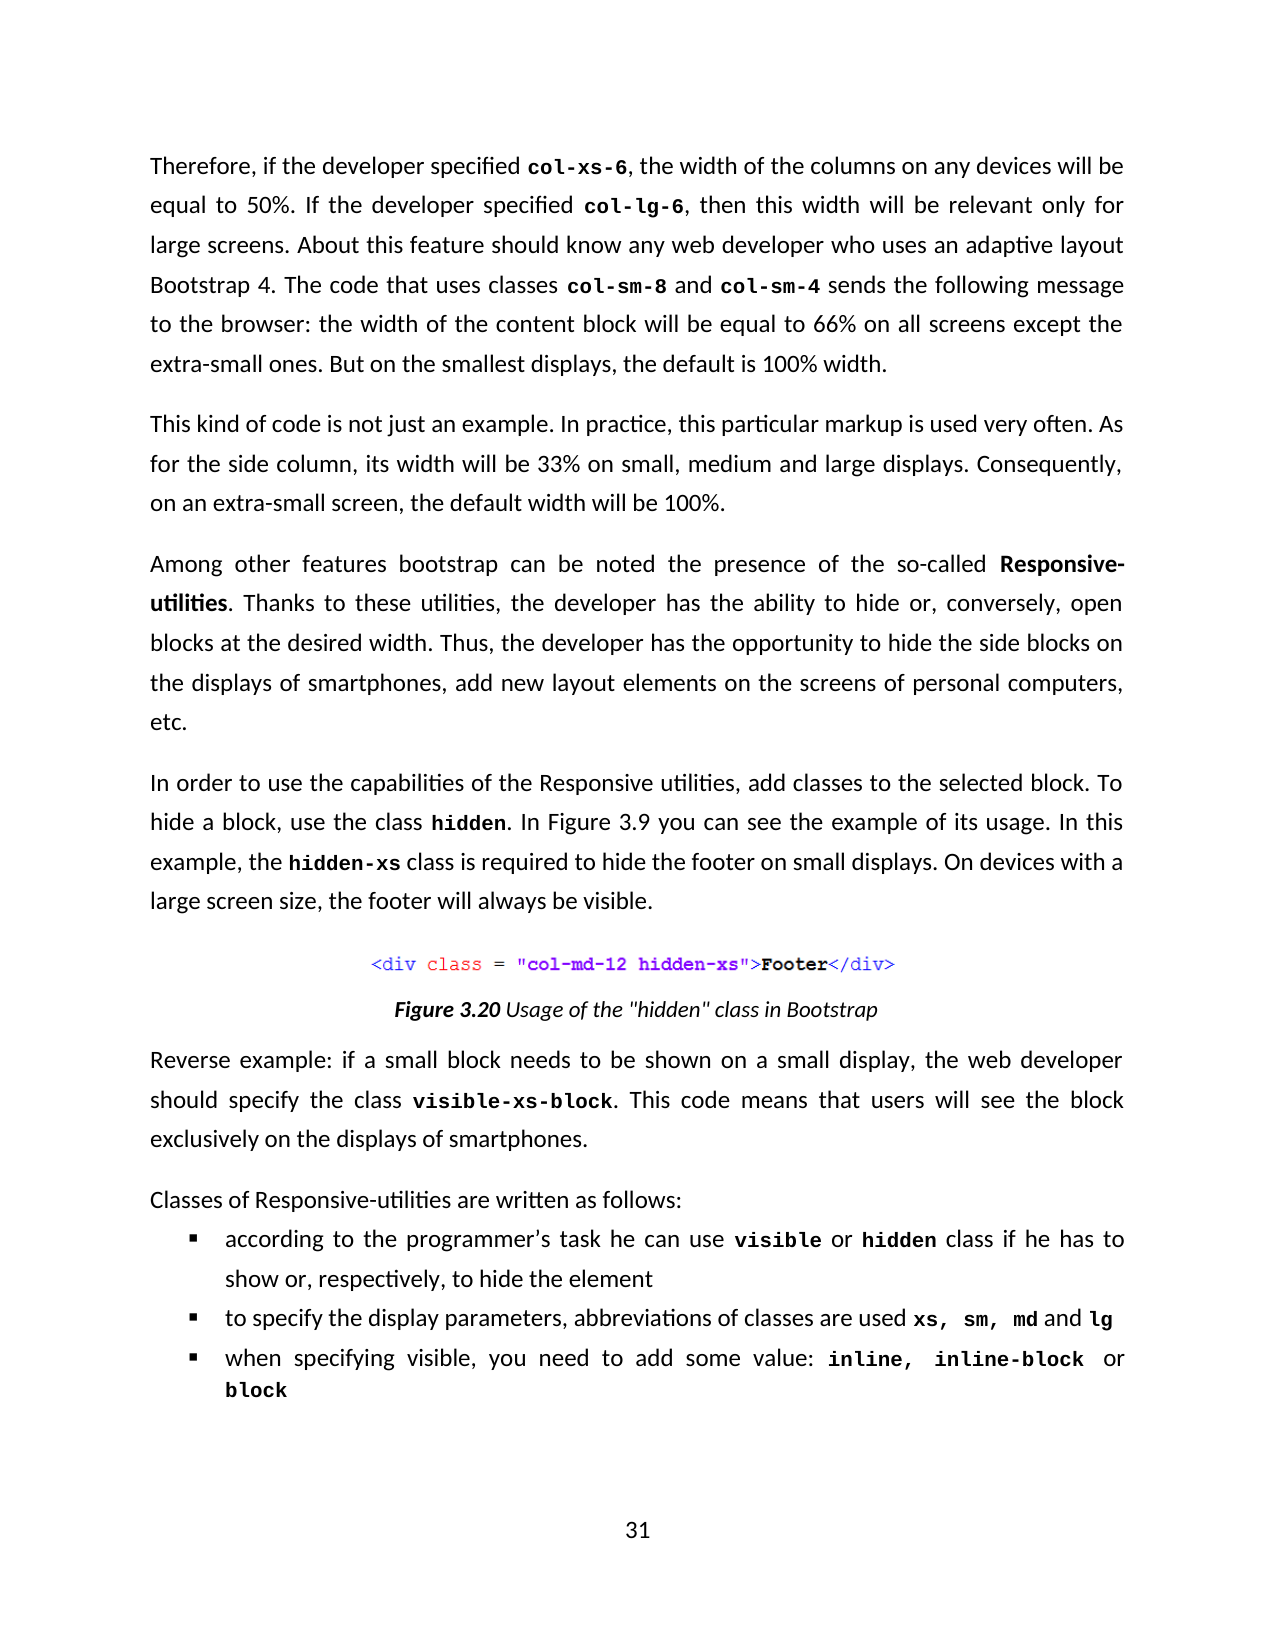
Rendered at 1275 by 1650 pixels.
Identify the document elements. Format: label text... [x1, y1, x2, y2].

picture [363, 945, 912, 987]
text This kind of code is not just an example. In practice, this particular markup is used very often. As for the side column, its width will be 33% on small, medium and large displays. Consequently, on an extra-small screen, the default width will be 100%. [150, 408, 1125, 518]
text In order to use the capabilities of the Responsive utilities, add classes to the selected block. To hide a block, use the class hidden. In Figure 3.9 you can see the example of its usage. In this example, the hidden-xs class is required to hide the footer on small displays. On devices with a large screen size, the footer will always be visible. [150, 767, 1125, 916]
text Therefore, if the developer specified col-xs-6, the width of the columns on any devices will be equal to 50%. If the developer specified col-lg-6, then this width will be relevant only for large screens. About this feature should know any web developer who uses an adaptive layout Bootstrap 4. The code that uses classes col-sm-8 and col-sm-4 sends the following message to the browser: the width of the content block will be equal to 66% on all screens except the extra-small ones. But on the smallest displays, the default is 100% width. [150, 150, 1125, 378]
list according to the programmer’s task he can use visible or hidden class if he has to show or, respectively, to hide the element [187, 1223, 1125, 1293]
text Among other features bootstrap can be noted the presence of the so-called Responsive-utilities. Thanks to these utilities, the developer has the ability to hide or, conversely, open blocks at the desired width. Thus, the developer has the opportunity to hide the side blocks on the displays of smartphones, add new layout elements on the screens of personal computers, etc. [150, 548, 1125, 737]
list when specifying visible, you need to add some value: inline, inline-block or block [187, 1342, 1125, 1403]
text Reverse example: if a small block needs to be shown on a small display, the web developer should specify the class visible-xs-block. This code means that users will see the block exclusively on the displays of smartphones. [150, 1044, 1125, 1154]
text Classes of Responsive-utilities are written as follows: [150, 1184, 1125, 1214]
list to specify the display parameters, abbreviations of classes are used xs, sm, md and lg [187, 1302, 1125, 1333]
